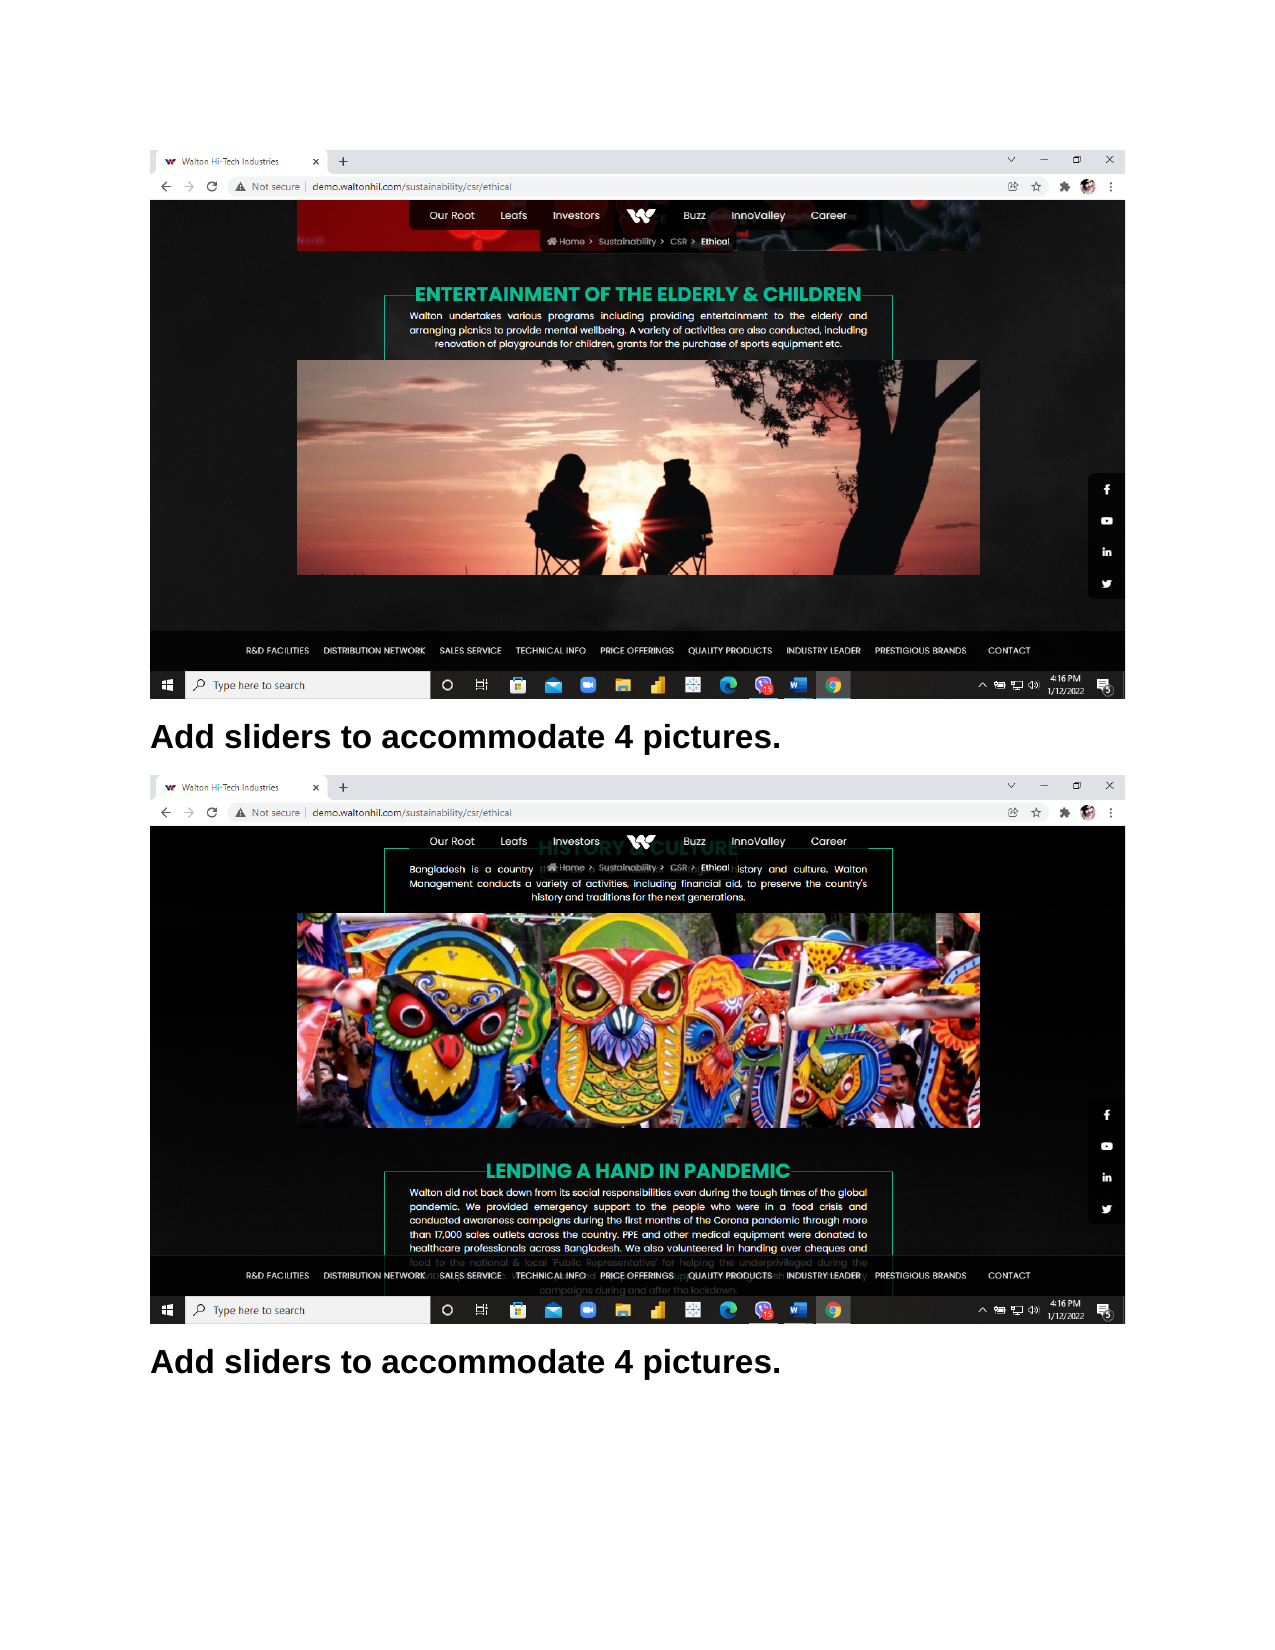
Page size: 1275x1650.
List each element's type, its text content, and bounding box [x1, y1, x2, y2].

picture [150, 150, 1125, 699]
text Add sliders to accommodate 4 pictures. [150, 1342, 1125, 1381]
picture [150, 775, 1125, 1324]
text Add sliders to accommodate 4 pictures. [150, 717, 1125, 755]
